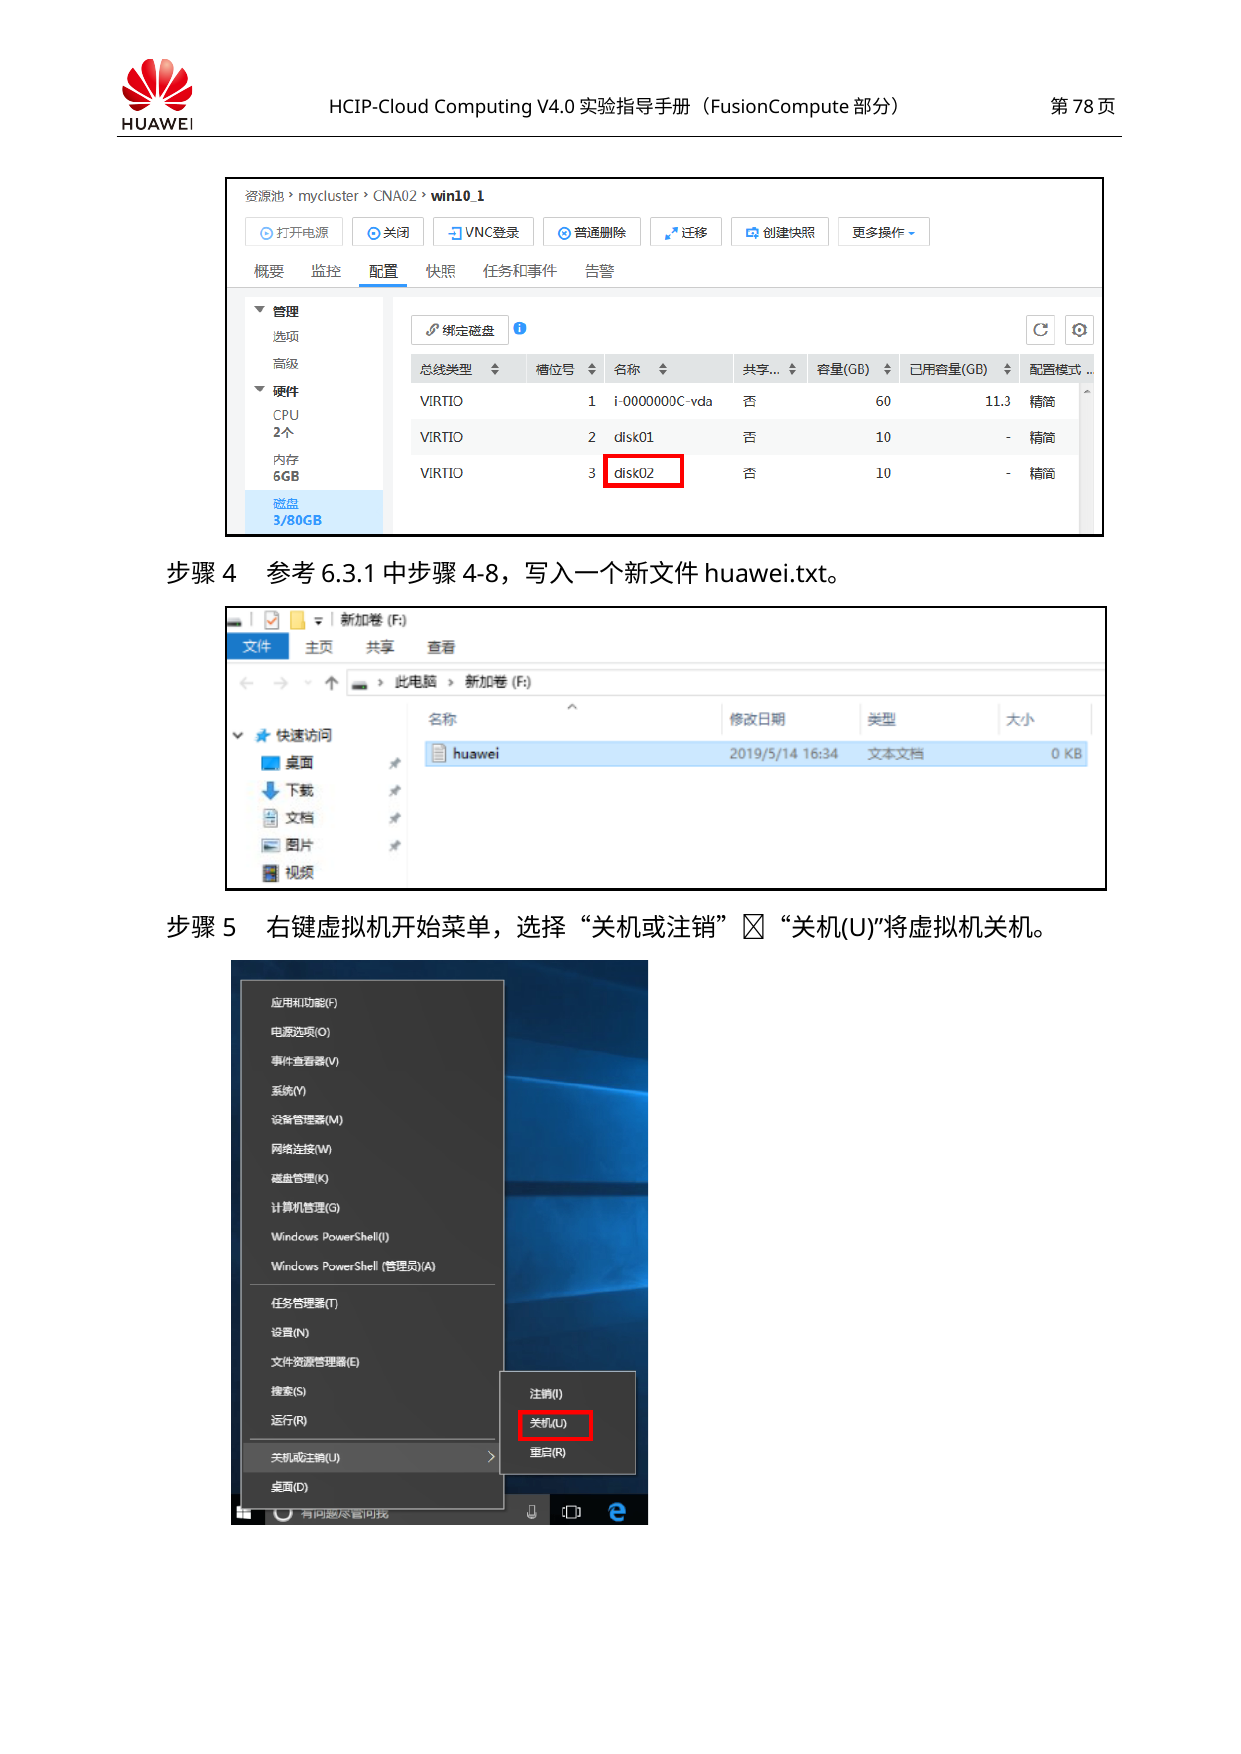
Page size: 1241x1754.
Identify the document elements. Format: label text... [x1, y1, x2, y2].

picture [231, 960, 649, 1525]
picture [122, 59, 193, 130]
list 右键虚拟机开始菜单，选择“关机或注销”“关机(U)”将虚拟机关机。 [236, 907, 1122, 943]
list 参考6.3.1中步骤4-8，写入一个新文件huawei.txt。 [236, 553, 1122, 589]
picture [227, 179, 1102, 534]
picture [227, 608, 1105, 888]
